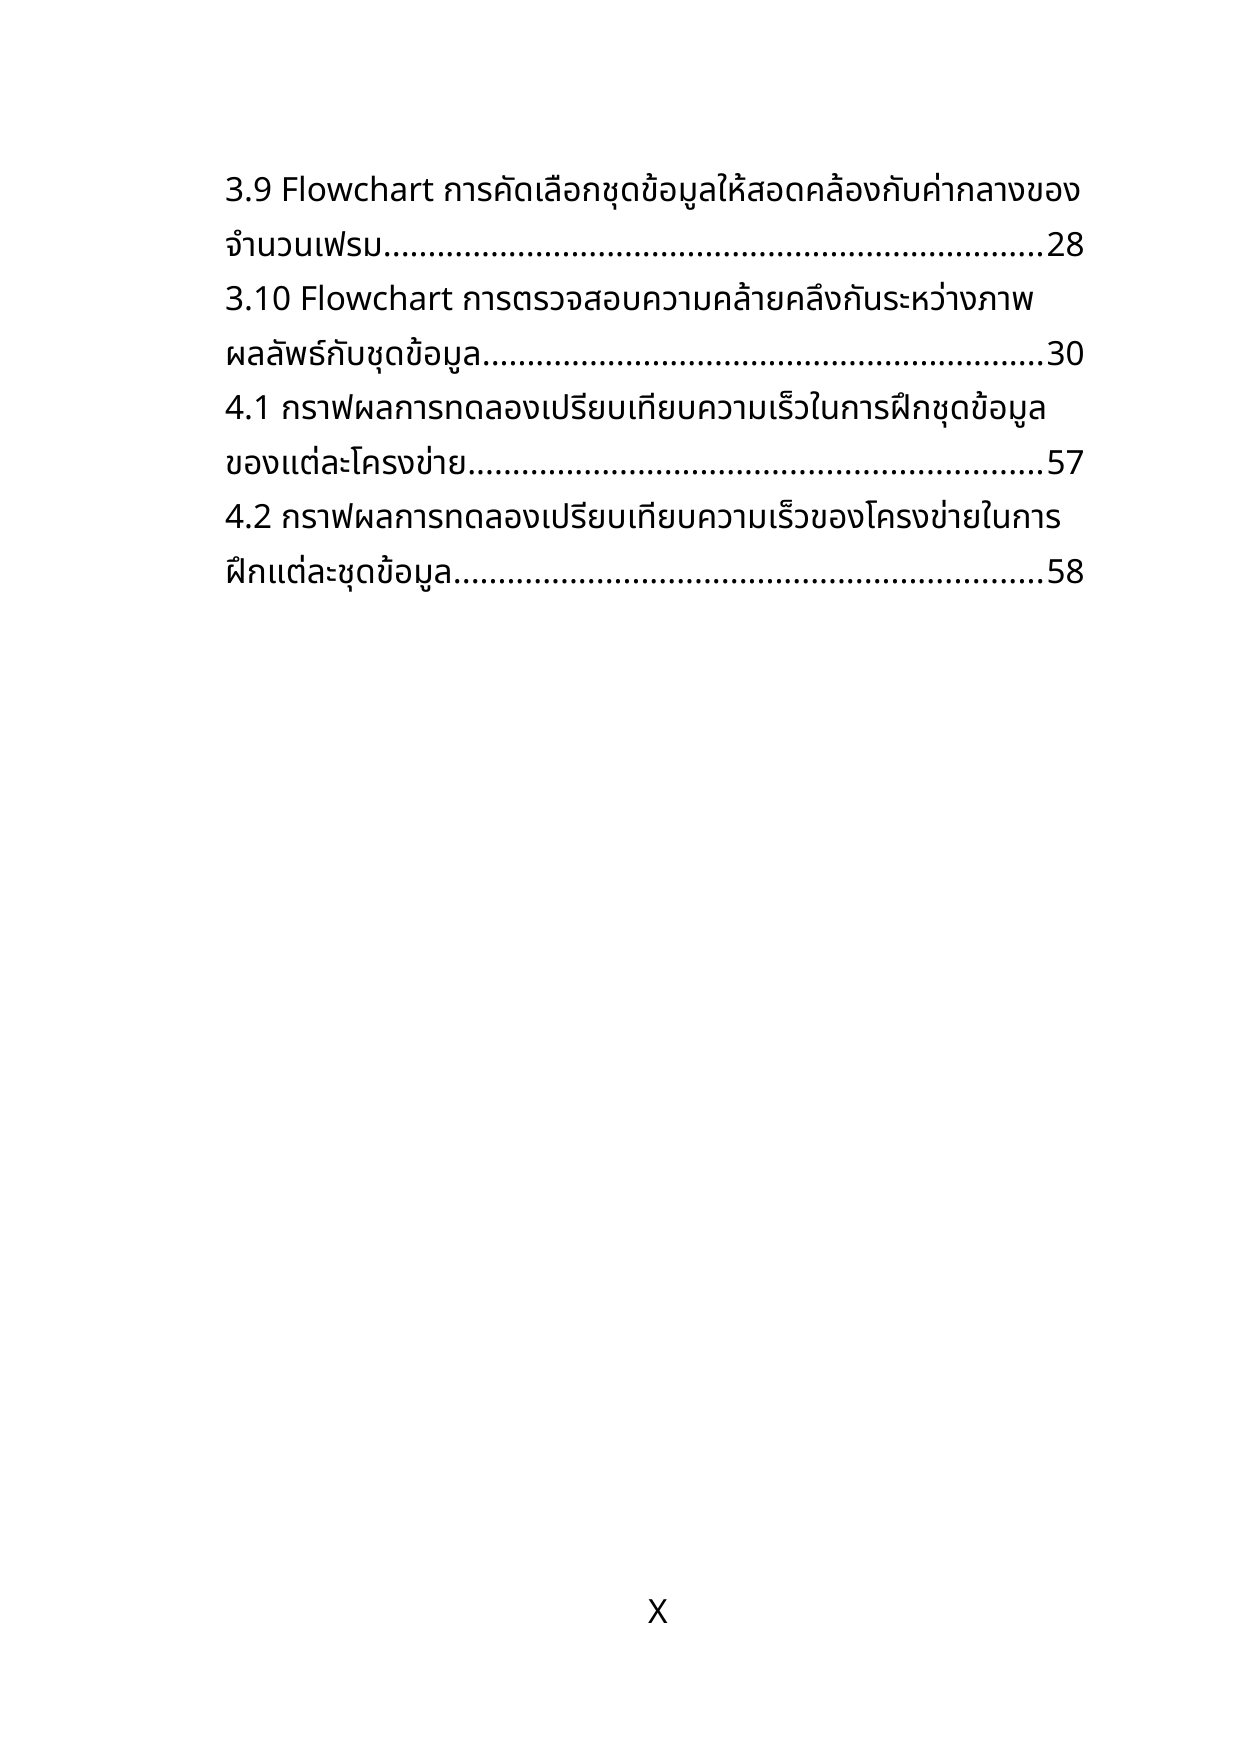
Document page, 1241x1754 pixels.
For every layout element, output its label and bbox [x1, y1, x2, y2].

text [225, 166, 1090, 598]
